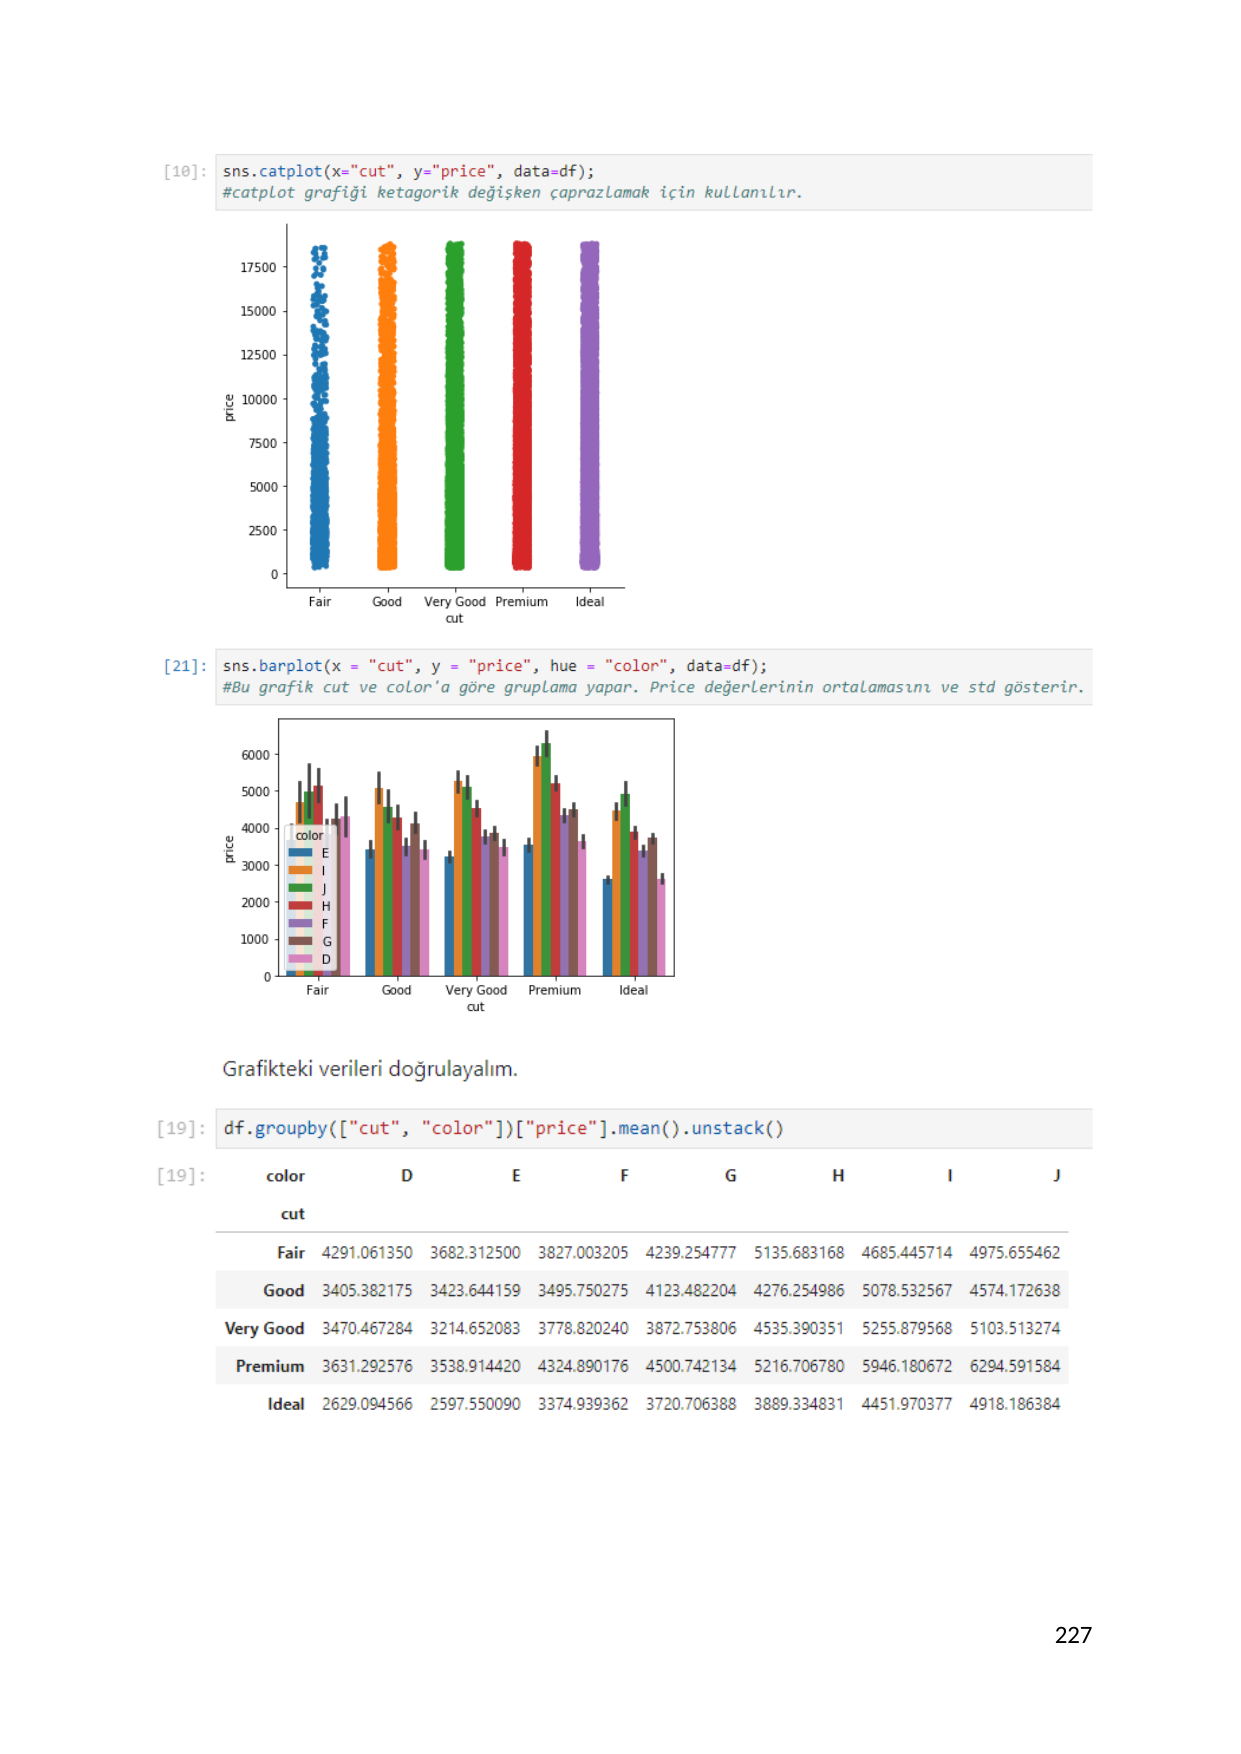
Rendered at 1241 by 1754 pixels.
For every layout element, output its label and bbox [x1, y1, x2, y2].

picture [147, 1042, 1093, 1437]
picture [147, 147, 1093, 1023]
